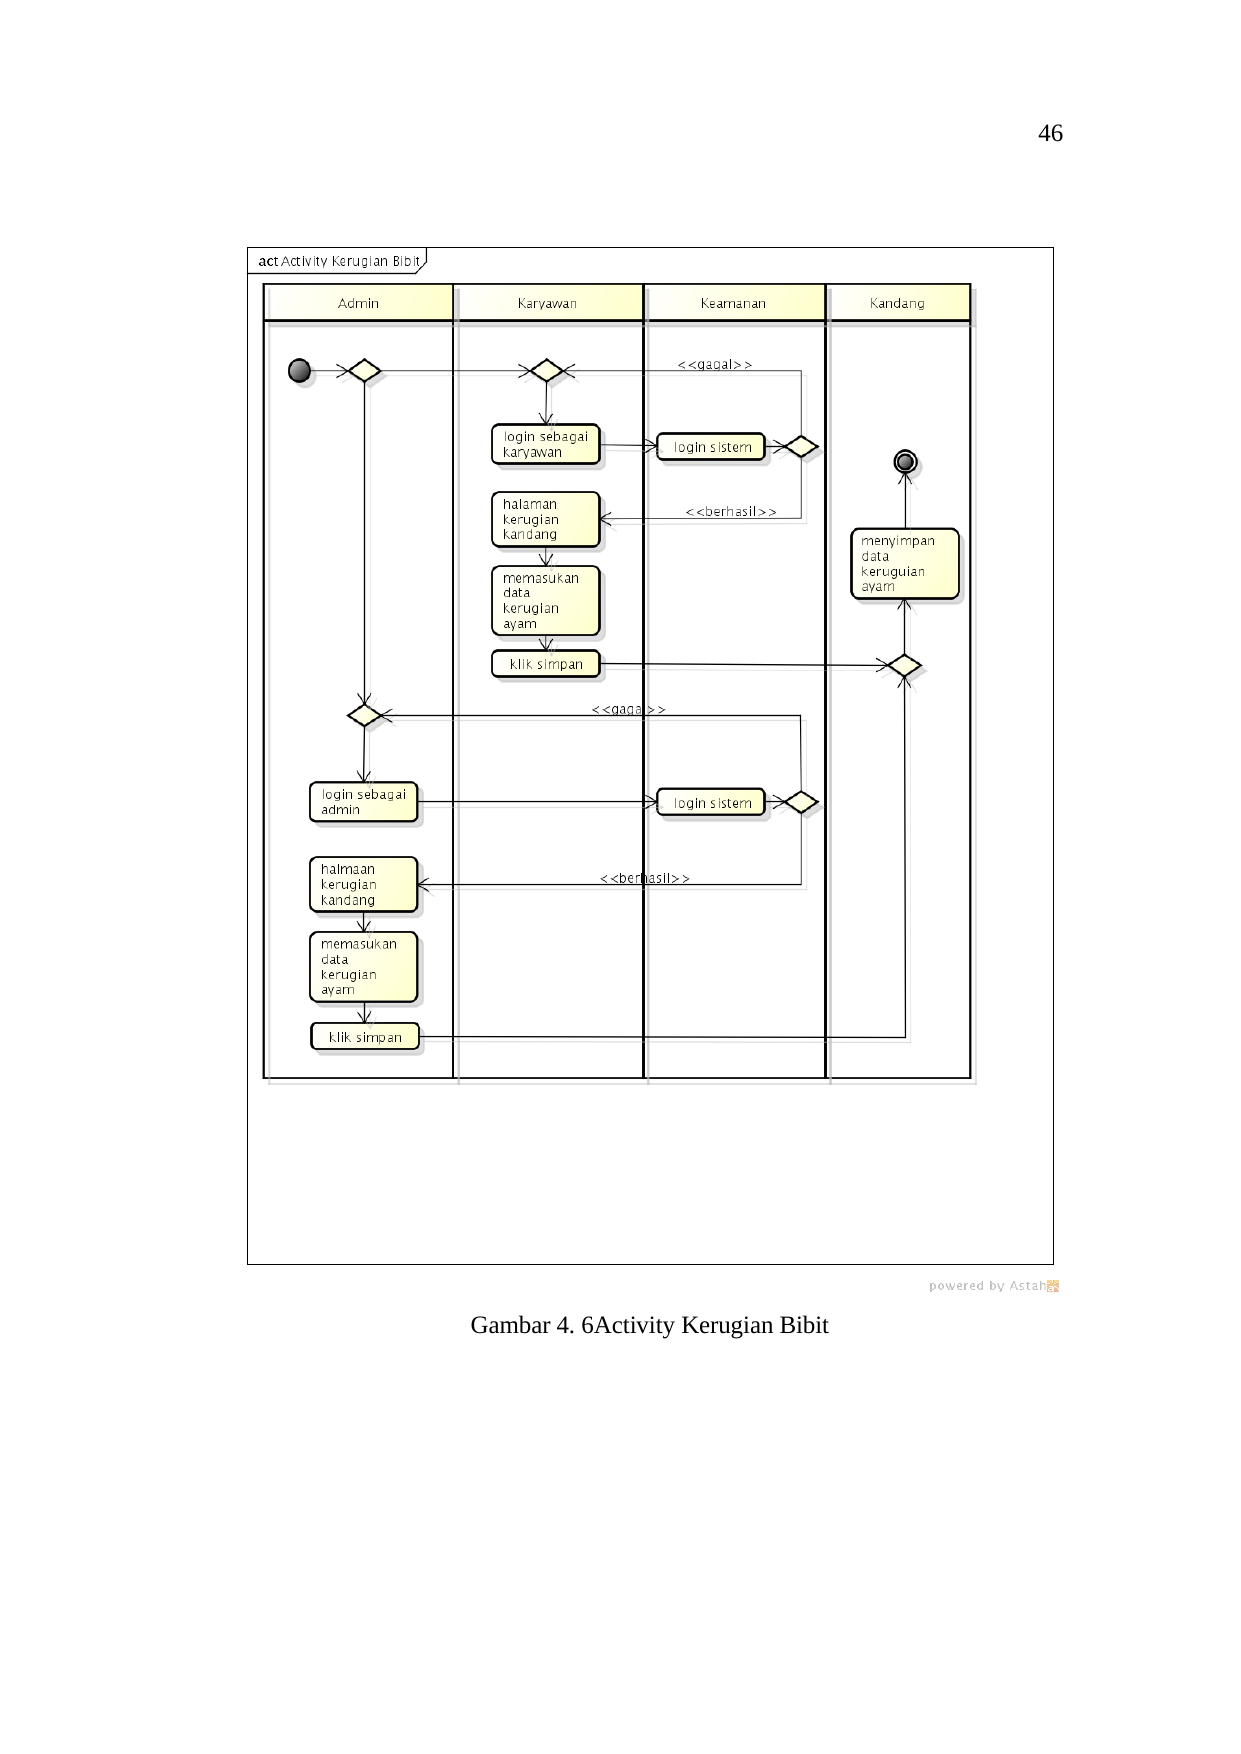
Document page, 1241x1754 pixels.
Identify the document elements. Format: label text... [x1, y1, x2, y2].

picture [236, 236, 1063, 1296]
